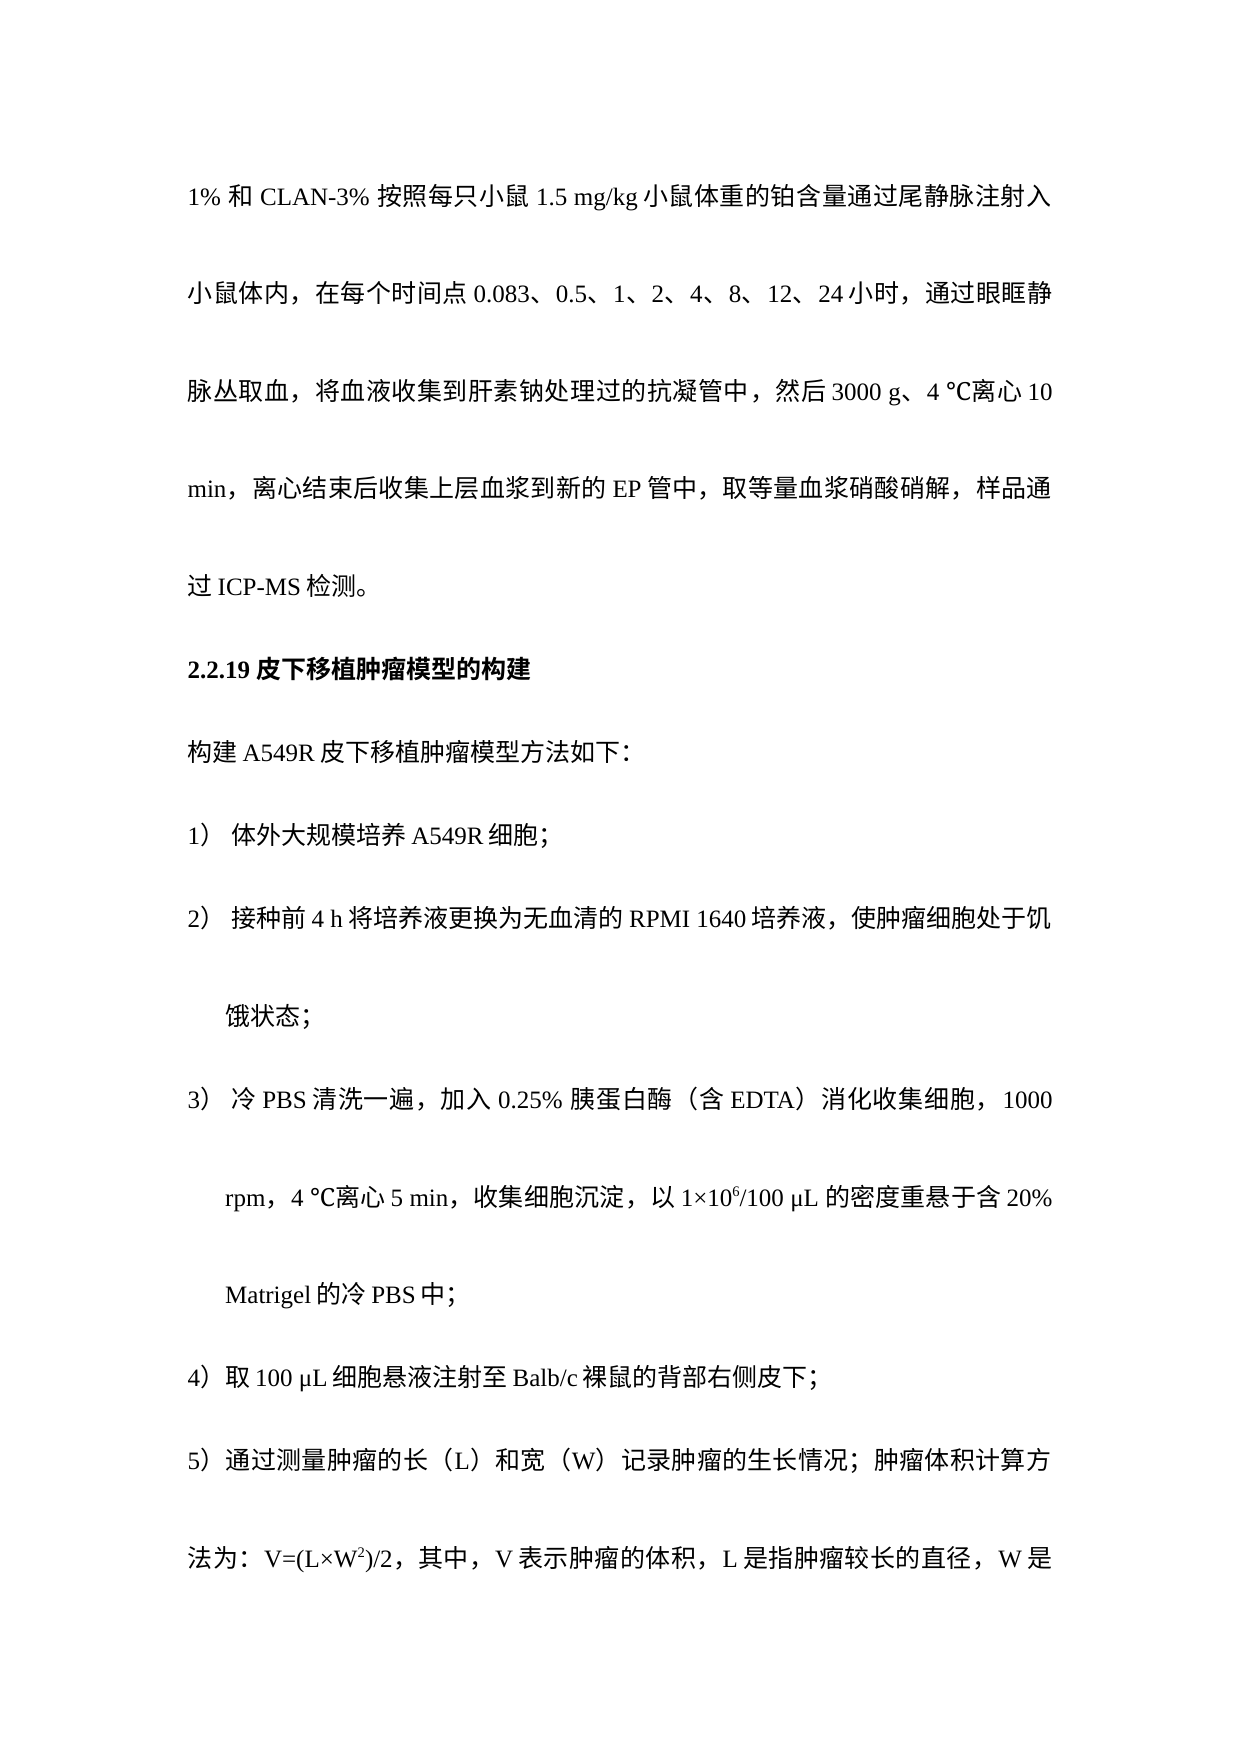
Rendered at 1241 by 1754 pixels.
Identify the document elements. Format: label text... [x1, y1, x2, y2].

text 2.2.19 皮下移植肿瘤模型的构建 [187, 635, 1053, 700]
list 接种前4 h将培养液更换为无血清的RPMI 1640培养液，使肿瘤细胞处于饥饿状态； [187, 884, 1053, 1047]
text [187, 162, 1053, 617]
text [187, 1426, 1053, 1589]
text 构建A549R皮下移植肿瘤模型方法如下： [187, 718, 1053, 783]
list 冷PBS清洗一遍，加入0.25% 胰蛋白酶（含EDTA）消化收集细胞，1000 rpm，4 ℃离心5 min，收集细胞沉淀，以1×106/100 μL 的密度重悬于含20% Matrigel的冷PBS中； [187, 1065, 1053, 1325]
list 体外大规模培养A549R细胞； [187, 801, 1053, 866]
text 4）取100 μL细胞悬液注射至Balb/c裸鼠的背部右侧皮下； [187, 1343, 1053, 1408]
